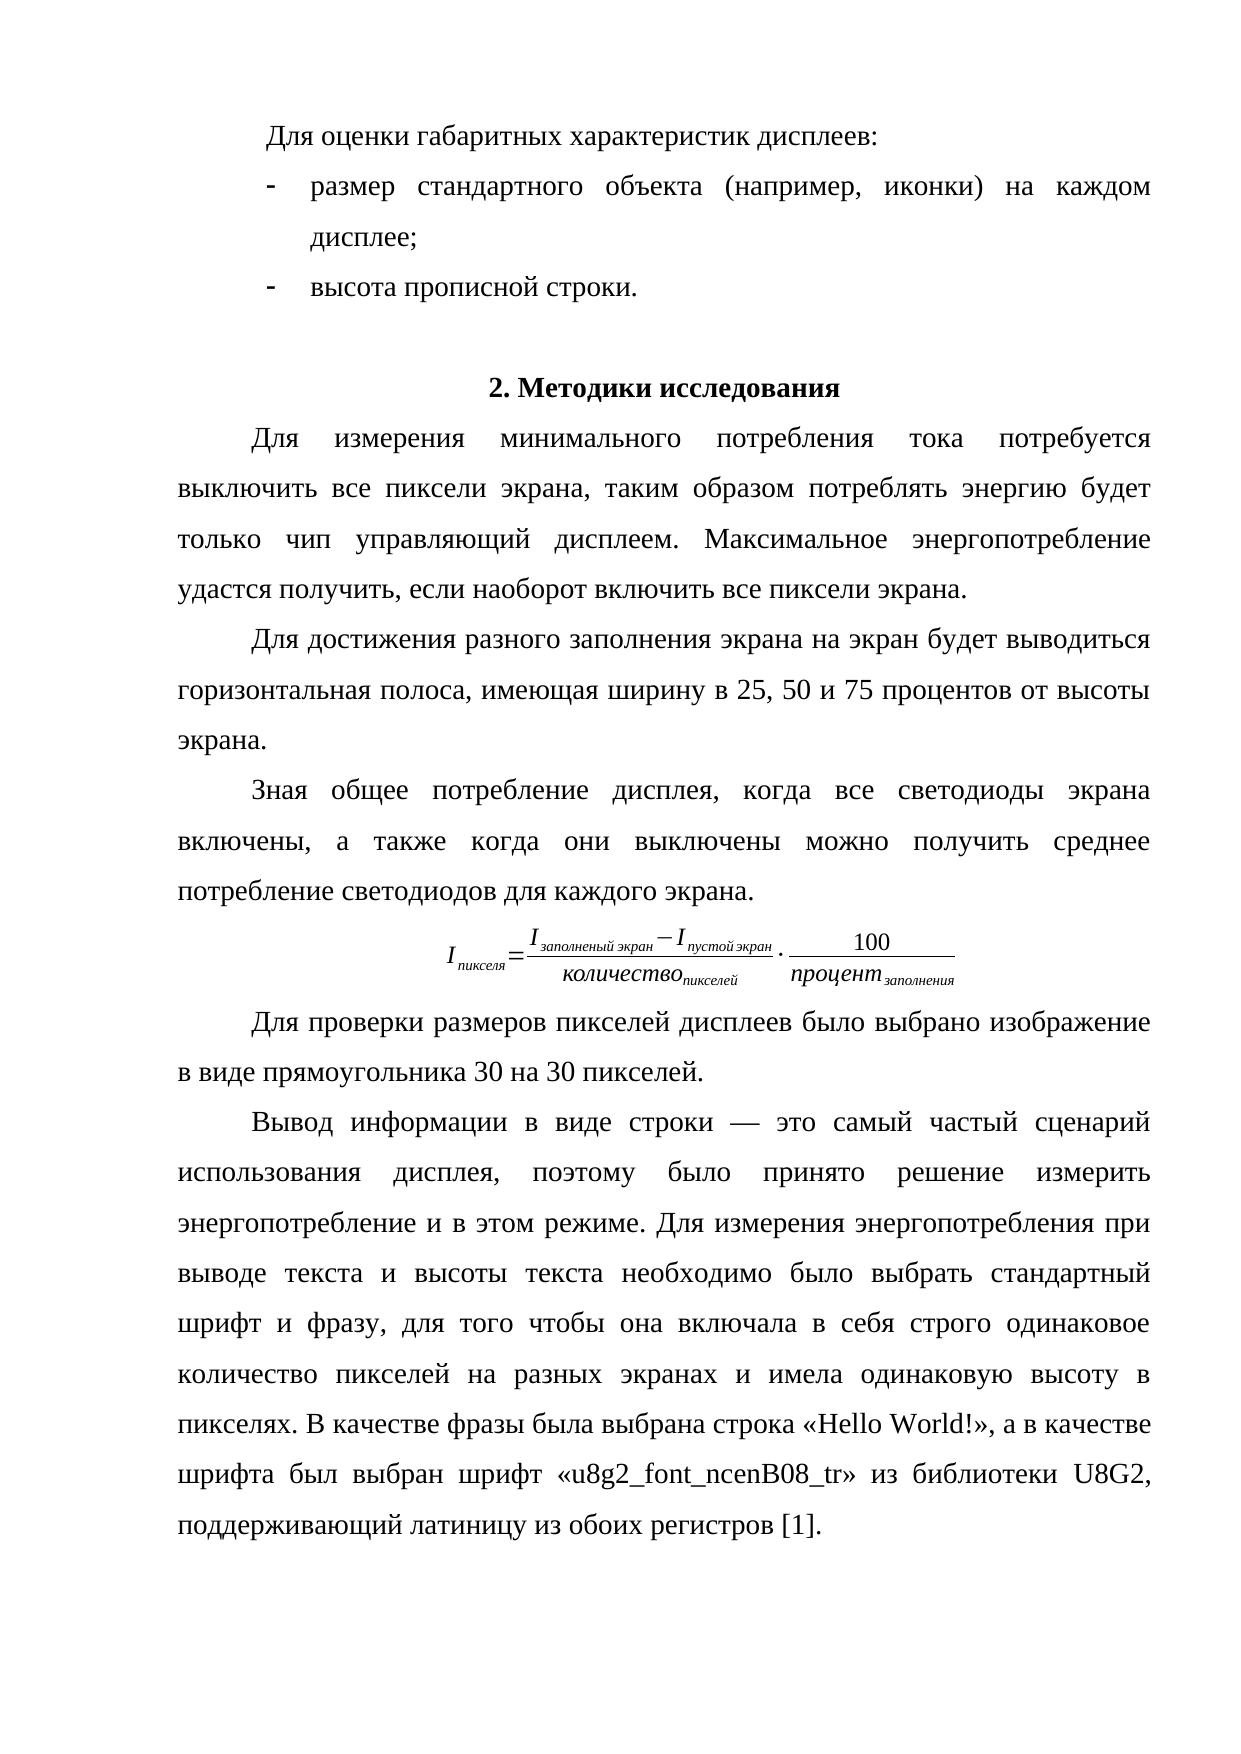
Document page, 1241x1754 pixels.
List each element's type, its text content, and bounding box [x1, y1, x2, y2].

text Зная общее потребление дисплея, когда все светодиоды экрана включены, а также когда они выключены можно получить среднее потребление светодиодов для каждого экрана. [177, 772, 1152, 907]
text Вывод информации в виде строки — это самый частый сценарий использования дисплея, поэтому было принято решение измерить энергопотребление и в этом режиме. Для измерения энергопотребления при выводе текста и высоты текста необходимо было выбрать стандартный шрифт и фразу, для того чтобы она включала в себя строго одинаковое количество пикселей на разных экранах и имела одинаковую высоту в пикселях. В качестве фразы была выбрана строка «Hello World!», а в качестве шрифта был выбран шрифт «u8g2_font_ncenB08_tr» из библиотеки U8G2, поддерживающий латиницу из обоих регистров [1]. [177, 1104, 1152, 1540]
text Для оценки габаритных характеристик дисплеев: [177, 118, 1152, 152]
text Для проверки размеров пикселей дисплеев было выбрано изображение в виде прямоугольника 30 на 30 пикселей. [177, 1004, 1152, 1087]
subtitle 2. Методики исследования [177, 370, 1152, 403]
list высота прописной строки. [266, 269, 1152, 303]
list размер стандартного объекта (например, иконки) на каждом дисплее; [266, 168, 1152, 252]
text Для достижения разного заполнения экрана на экран будет выводиться горизонтальная полоса, имеющая ширину в 25, 50 и 75 процентов от высоты экрана. [177, 621, 1152, 756]
text Для измерения минимального потребления тока потребуется выключить все пиксели экрана, таким образом потреблять энергию будет только чип управляющий дисплеем. Максимальное энергопотребление удастся получить, если наоборот включить все пиксели экрана. [177, 420, 1152, 605]
